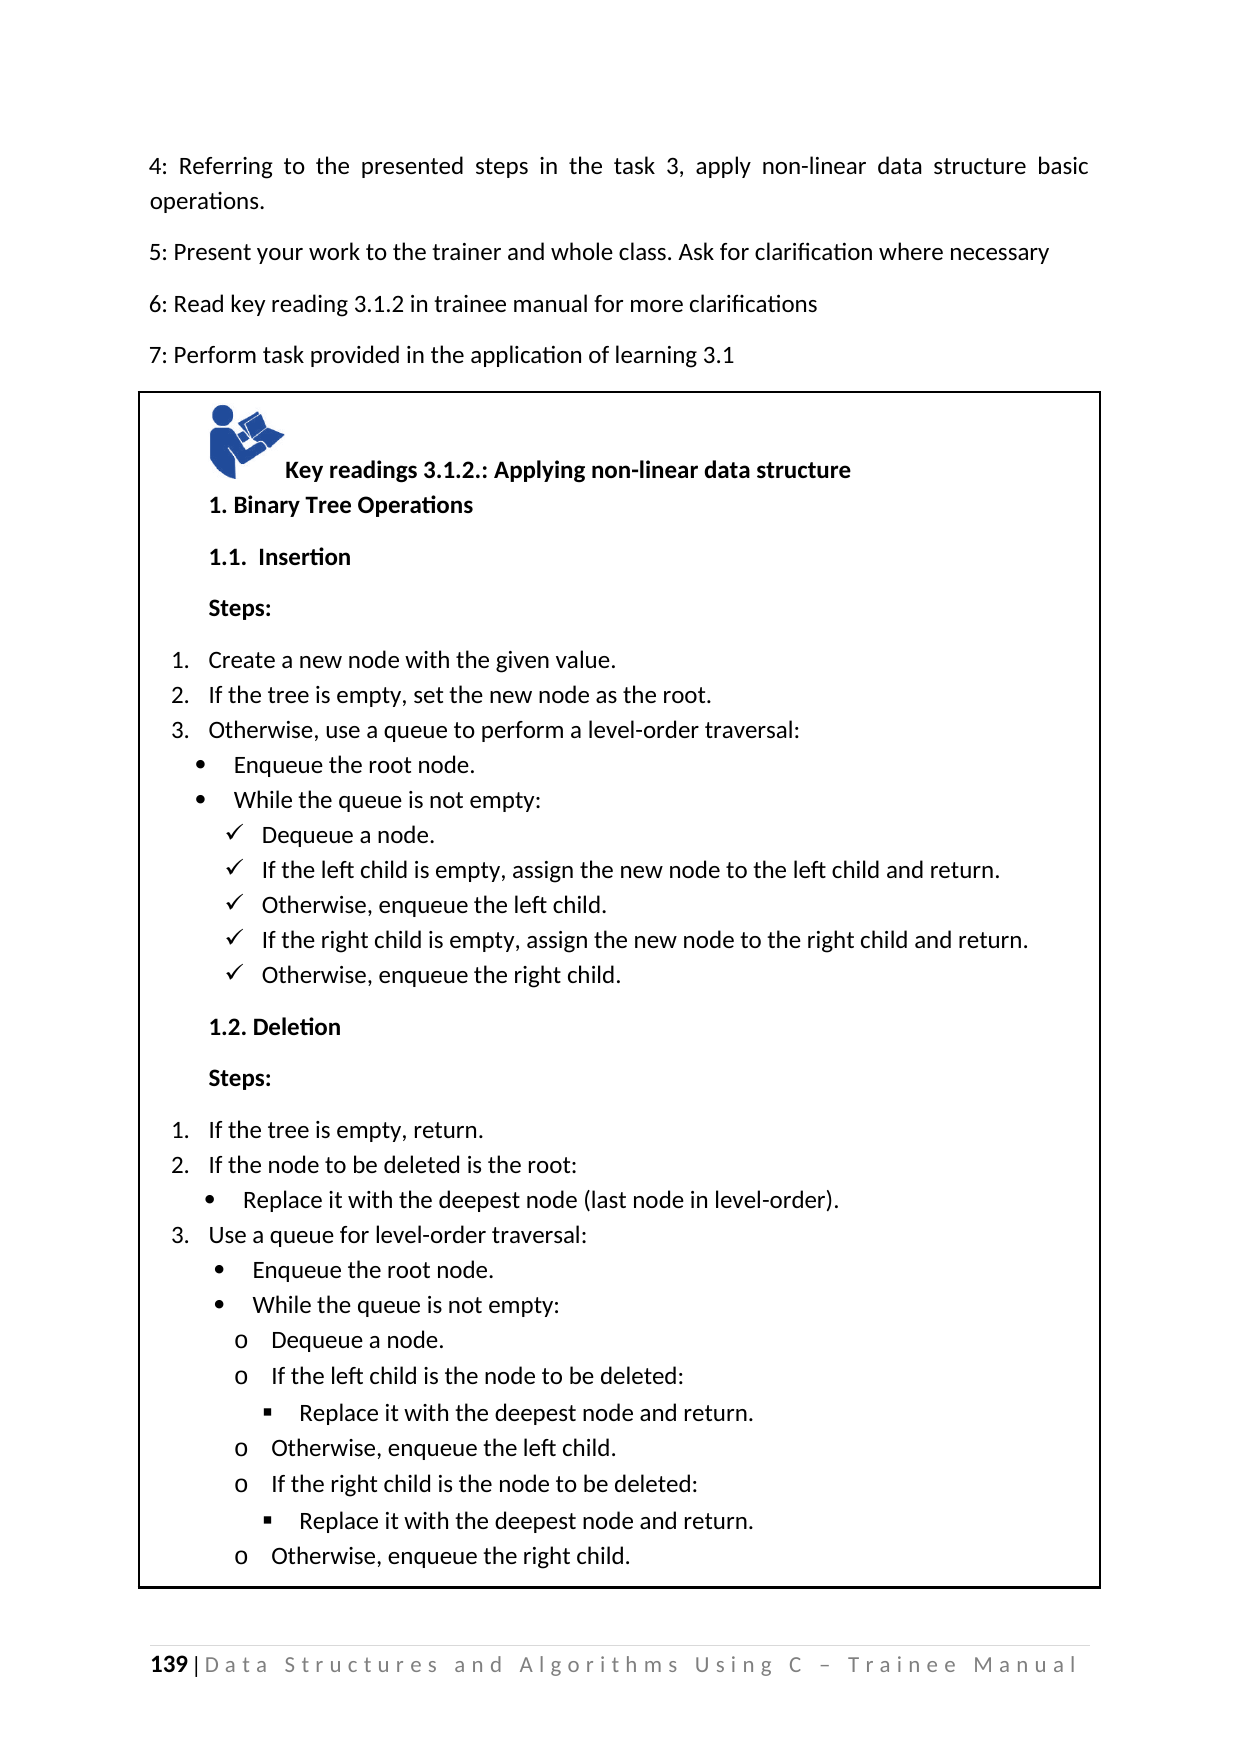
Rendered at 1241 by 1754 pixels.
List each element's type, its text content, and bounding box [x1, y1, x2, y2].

text 4: Referring to the presented steps in the task 3, apply non-linear data structure basic operations. [148, 150, 1090, 216]
text 5: Present your work to the trainer and whole class. Ask for clarification where necessary [148, 236, 1090, 267]
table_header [140, 393, 1099, 1586]
text 7: Perform task provided in the application of learning 3.1 [148, 339, 1090, 370]
text 6: Read key reading 3.1.2 in trainee manual for more clarifications [148, 288, 1090, 318]
